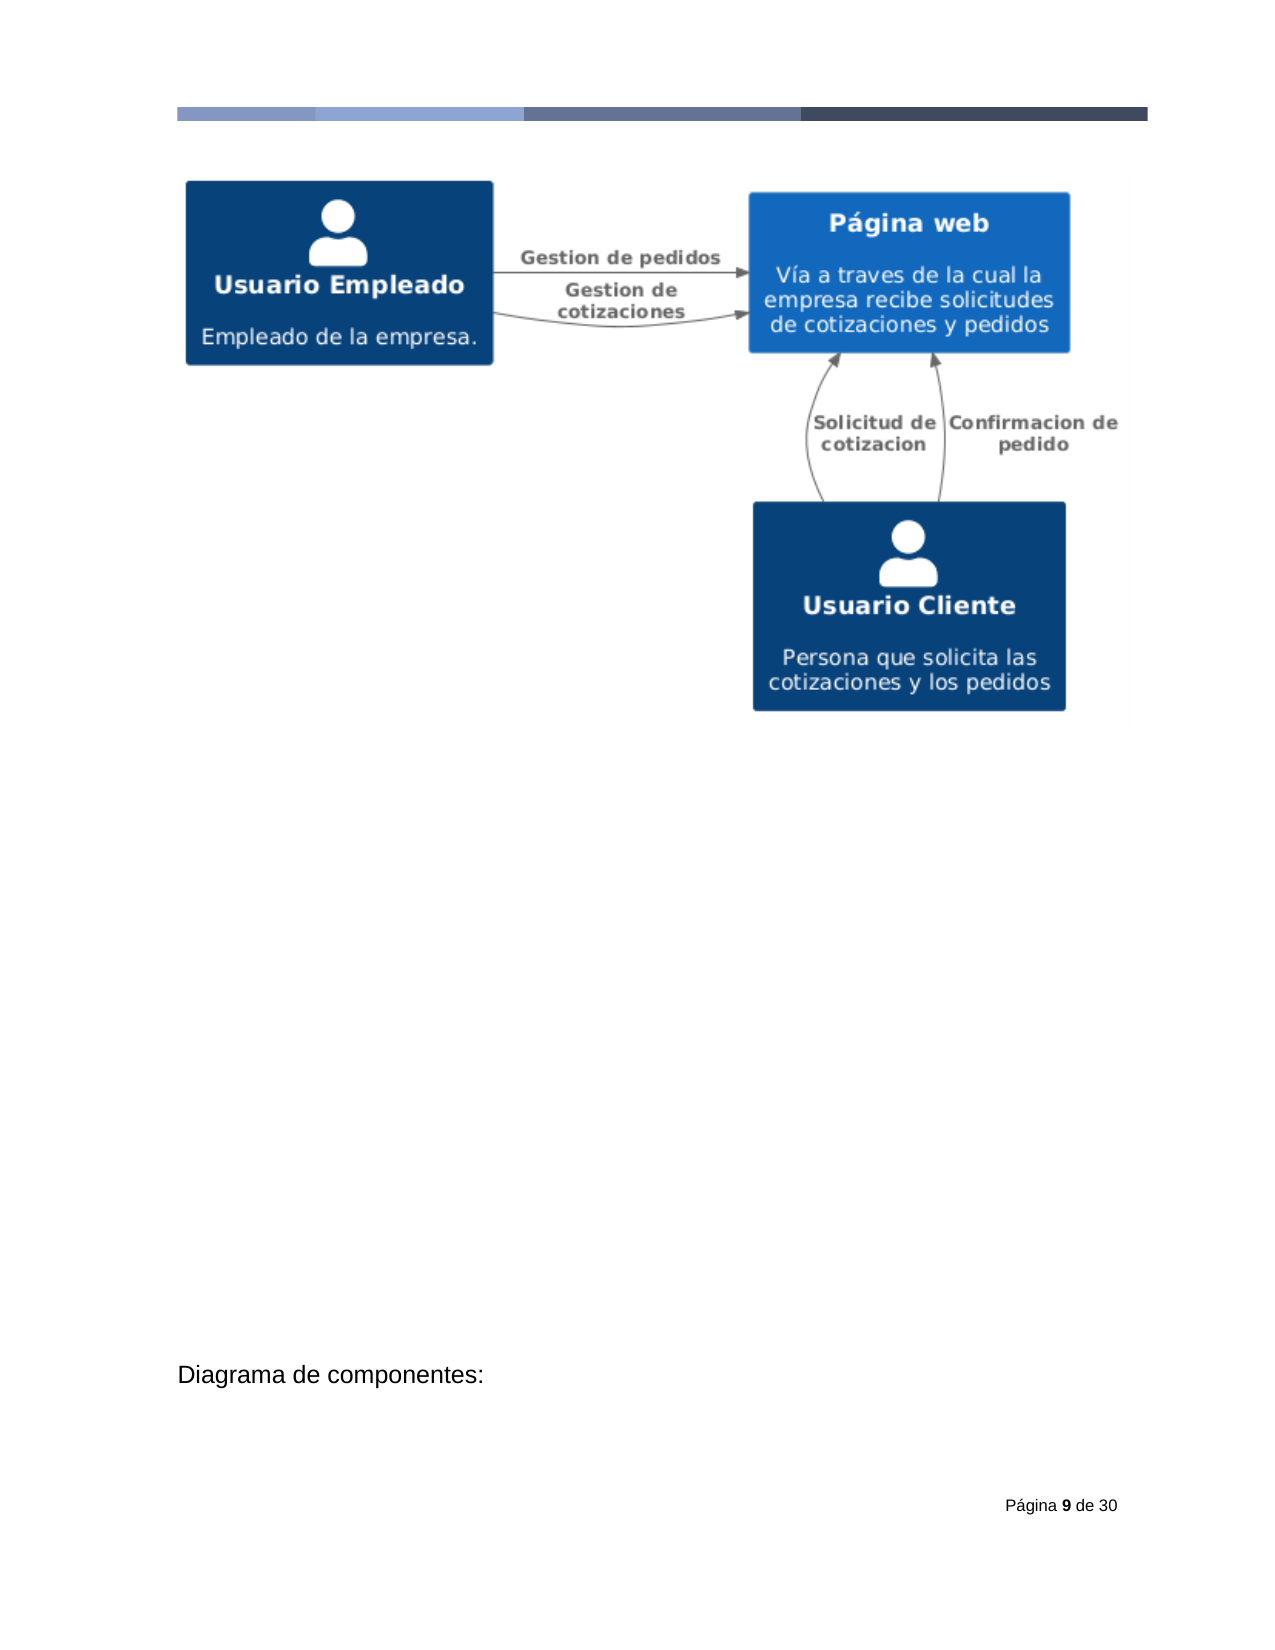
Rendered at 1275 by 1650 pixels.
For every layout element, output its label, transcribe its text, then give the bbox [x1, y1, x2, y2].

text Diagrama de componentes: [177, 1360, 1127, 1389]
picture [177, 177, 1132, 726]
